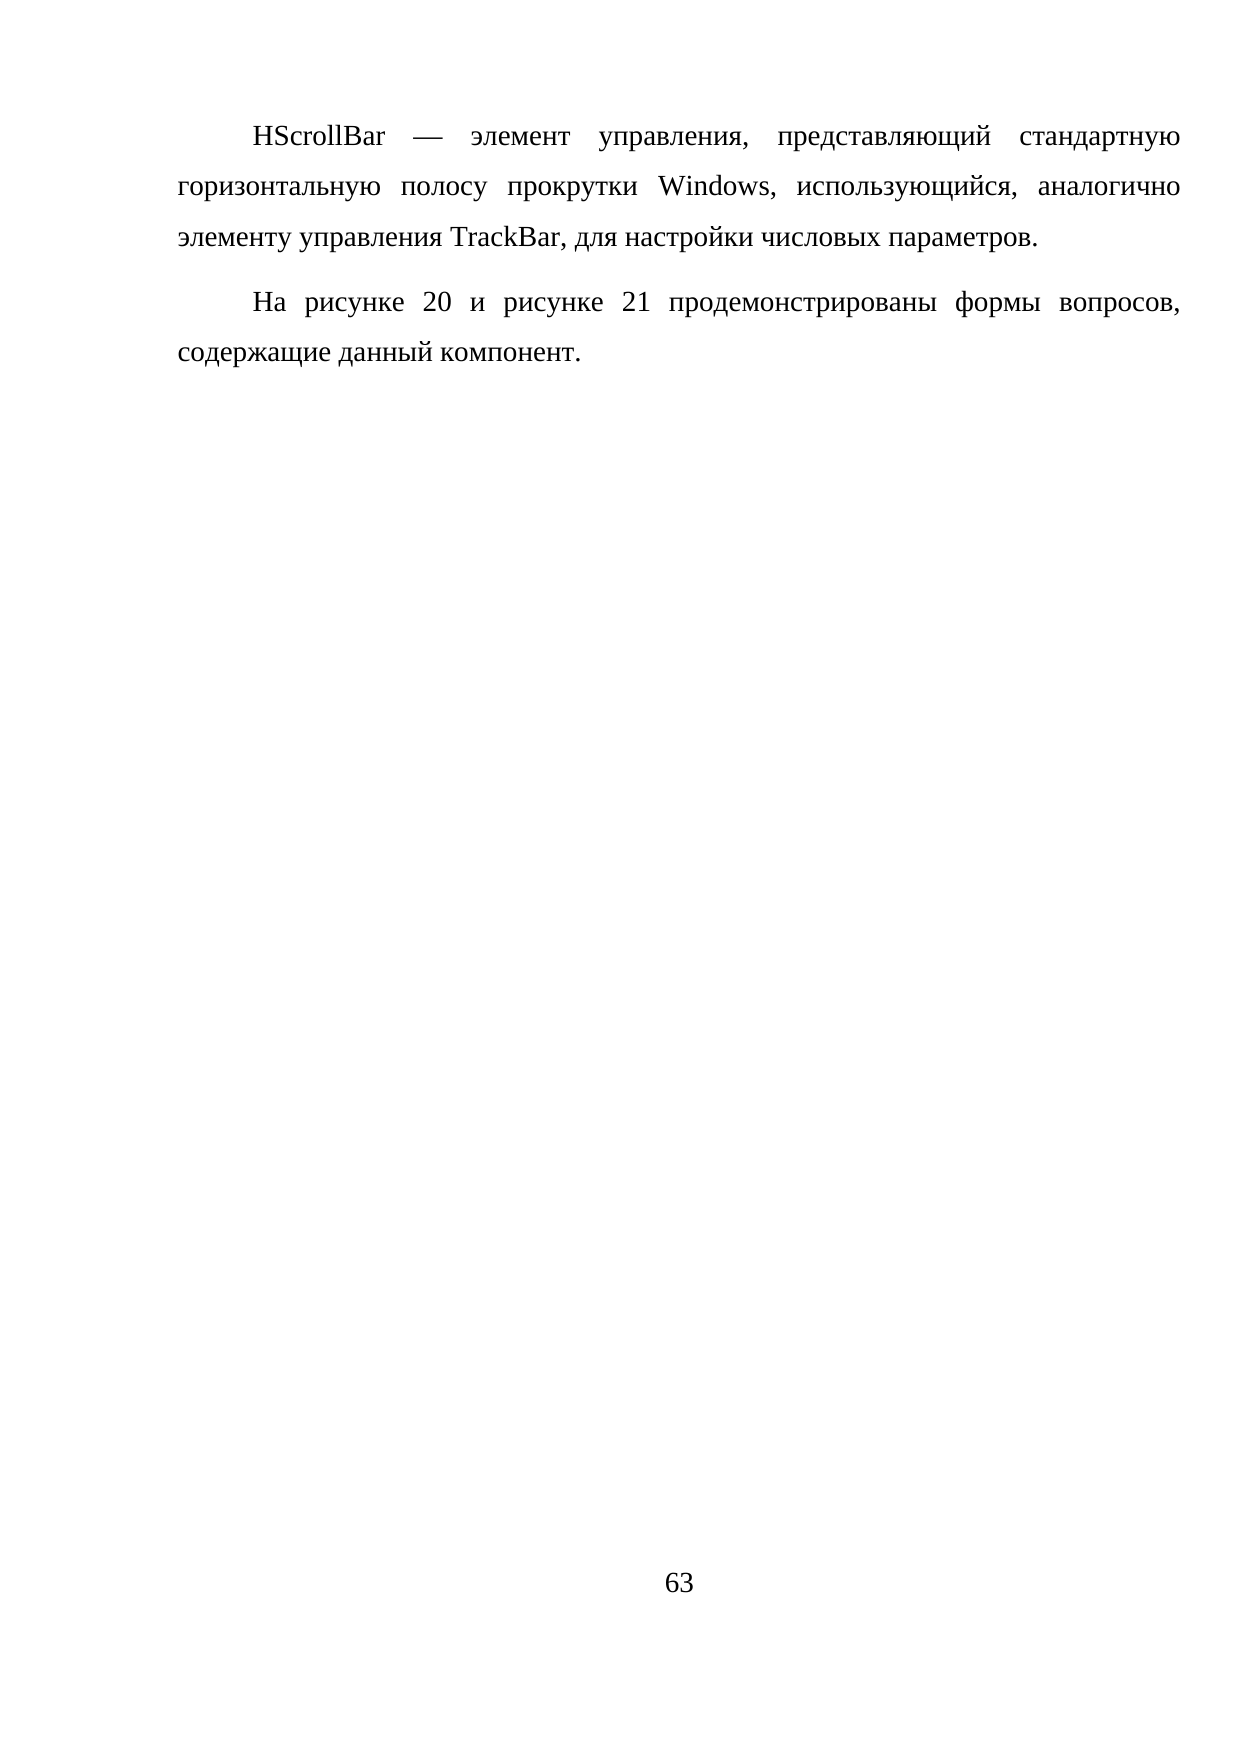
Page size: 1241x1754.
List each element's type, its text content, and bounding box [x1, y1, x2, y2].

text HScrollBar — элемент управления, представляющий стандартную горизонтальную полосу прокрутки Windows, использующийся, аналогично элементу управления TrackBar, для настройки числовых параметров. [177, 118, 1181, 252]
text На рисунке 20 и рисунке 21 продемонстрированы формы вопросов, содержащие данный компонент. [177, 284, 1181, 367]
